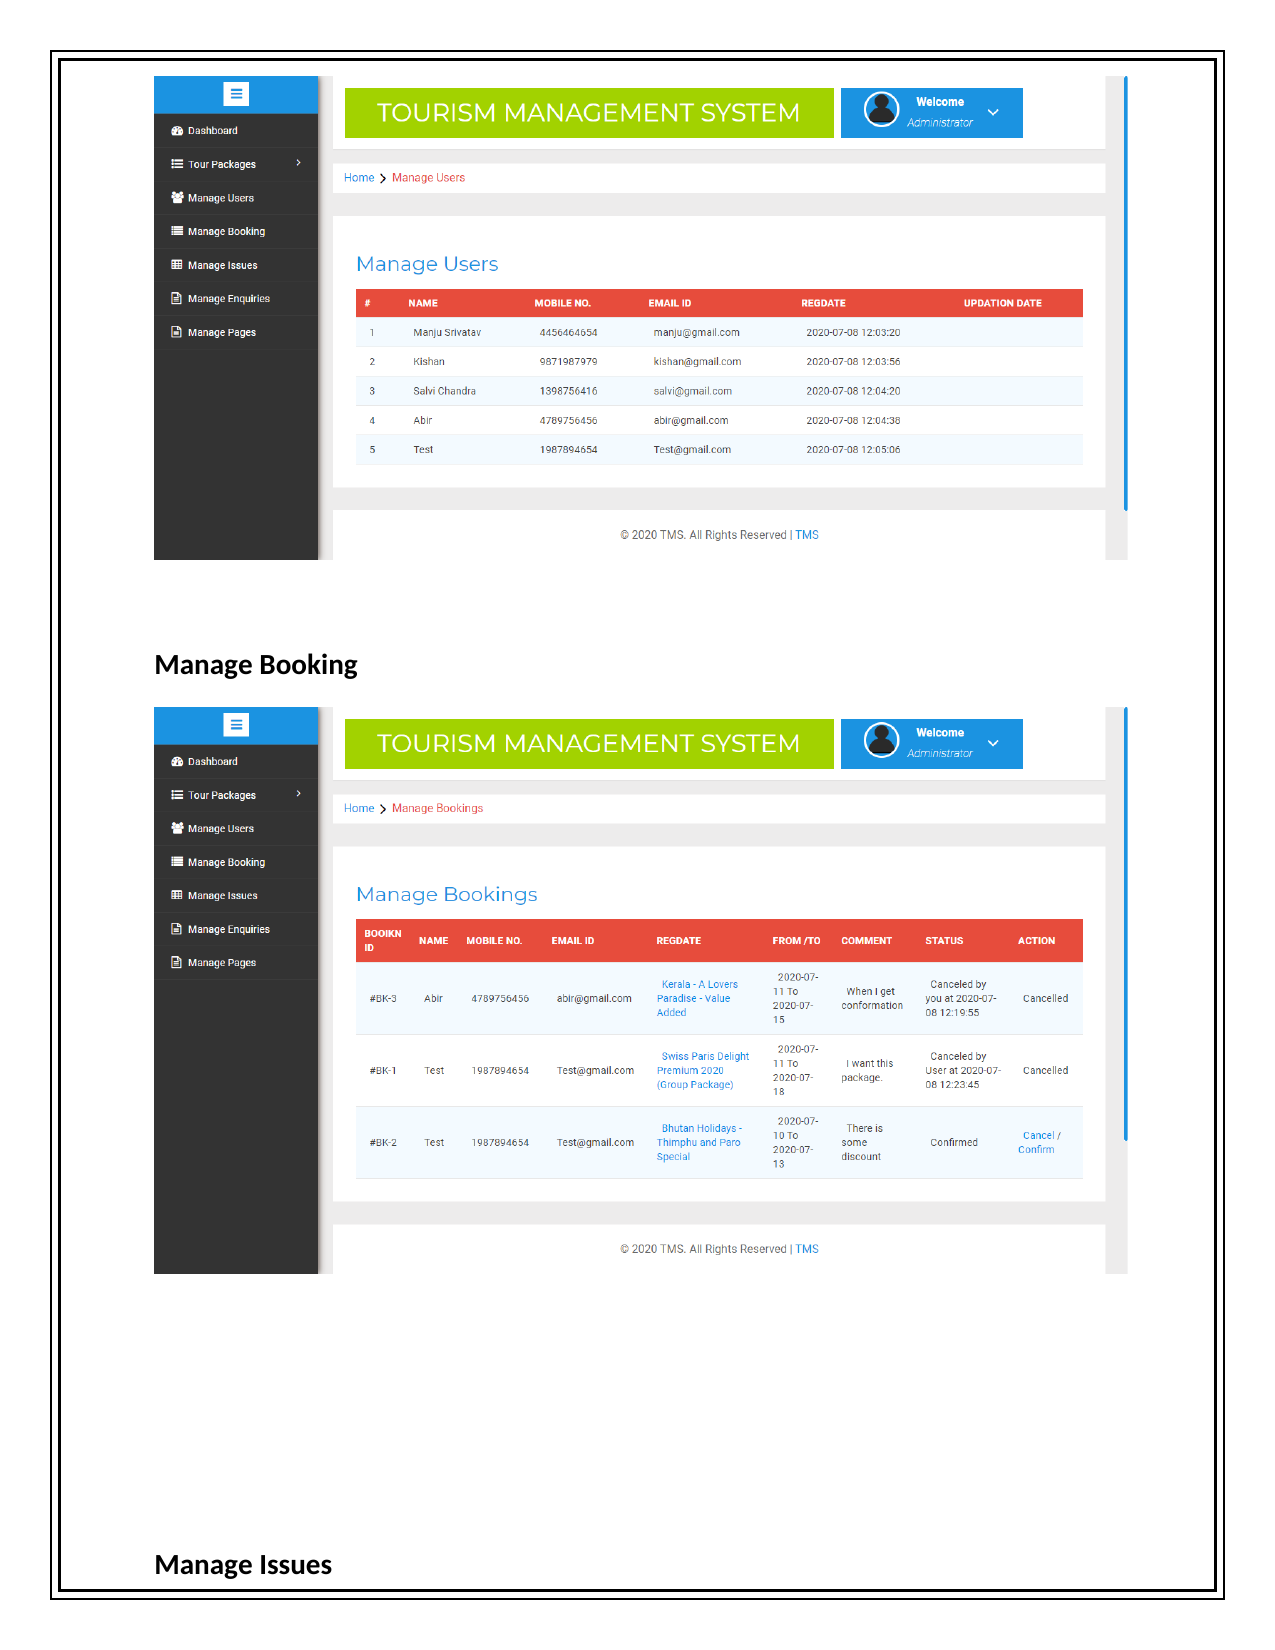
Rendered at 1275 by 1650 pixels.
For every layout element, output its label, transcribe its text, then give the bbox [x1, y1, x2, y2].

picture [154, 707, 1128, 1274]
picture [154, 76, 1128, 560]
text Manage Booking [154, 646, 1171, 682]
text Manage Issues [154, 1546, 1171, 1581]
